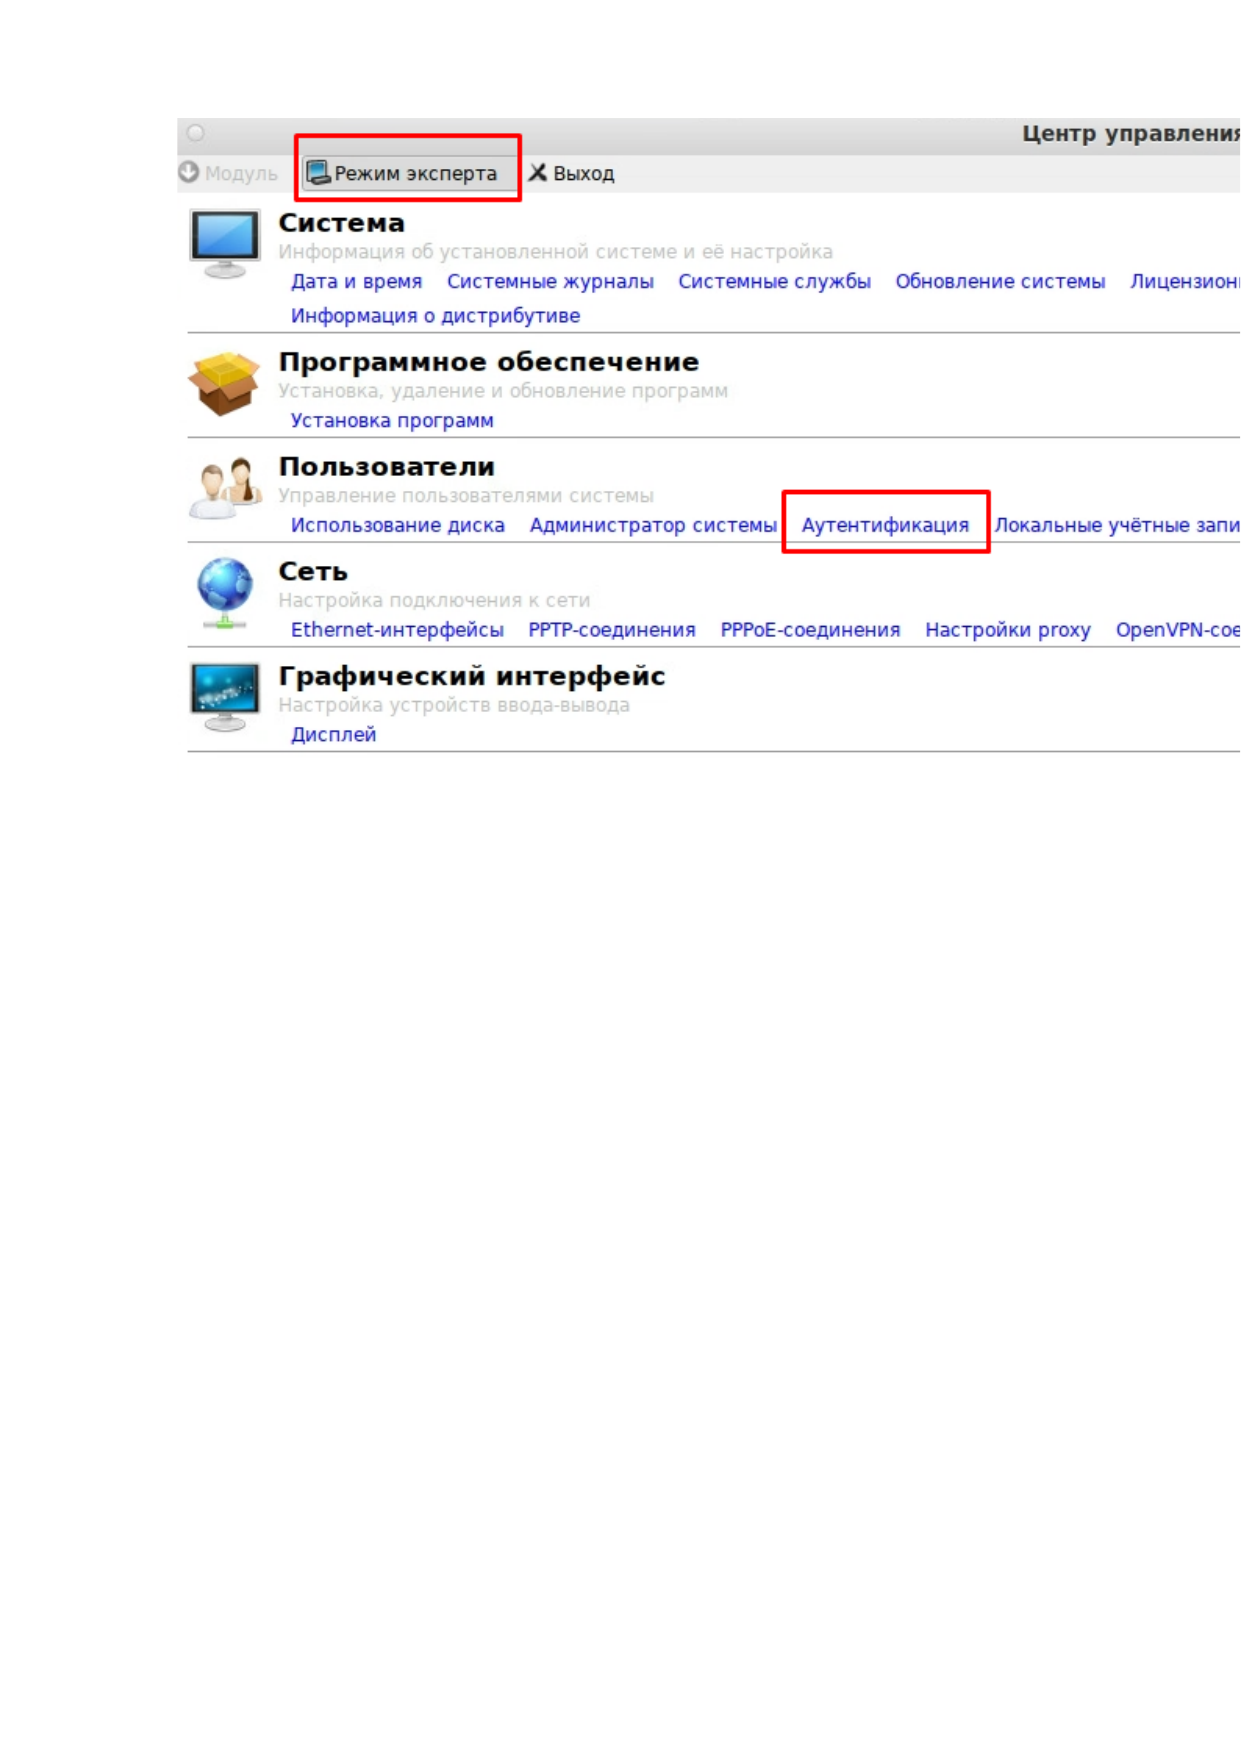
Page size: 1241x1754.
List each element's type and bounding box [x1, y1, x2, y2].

picture [177, 118, 1241, 801]
